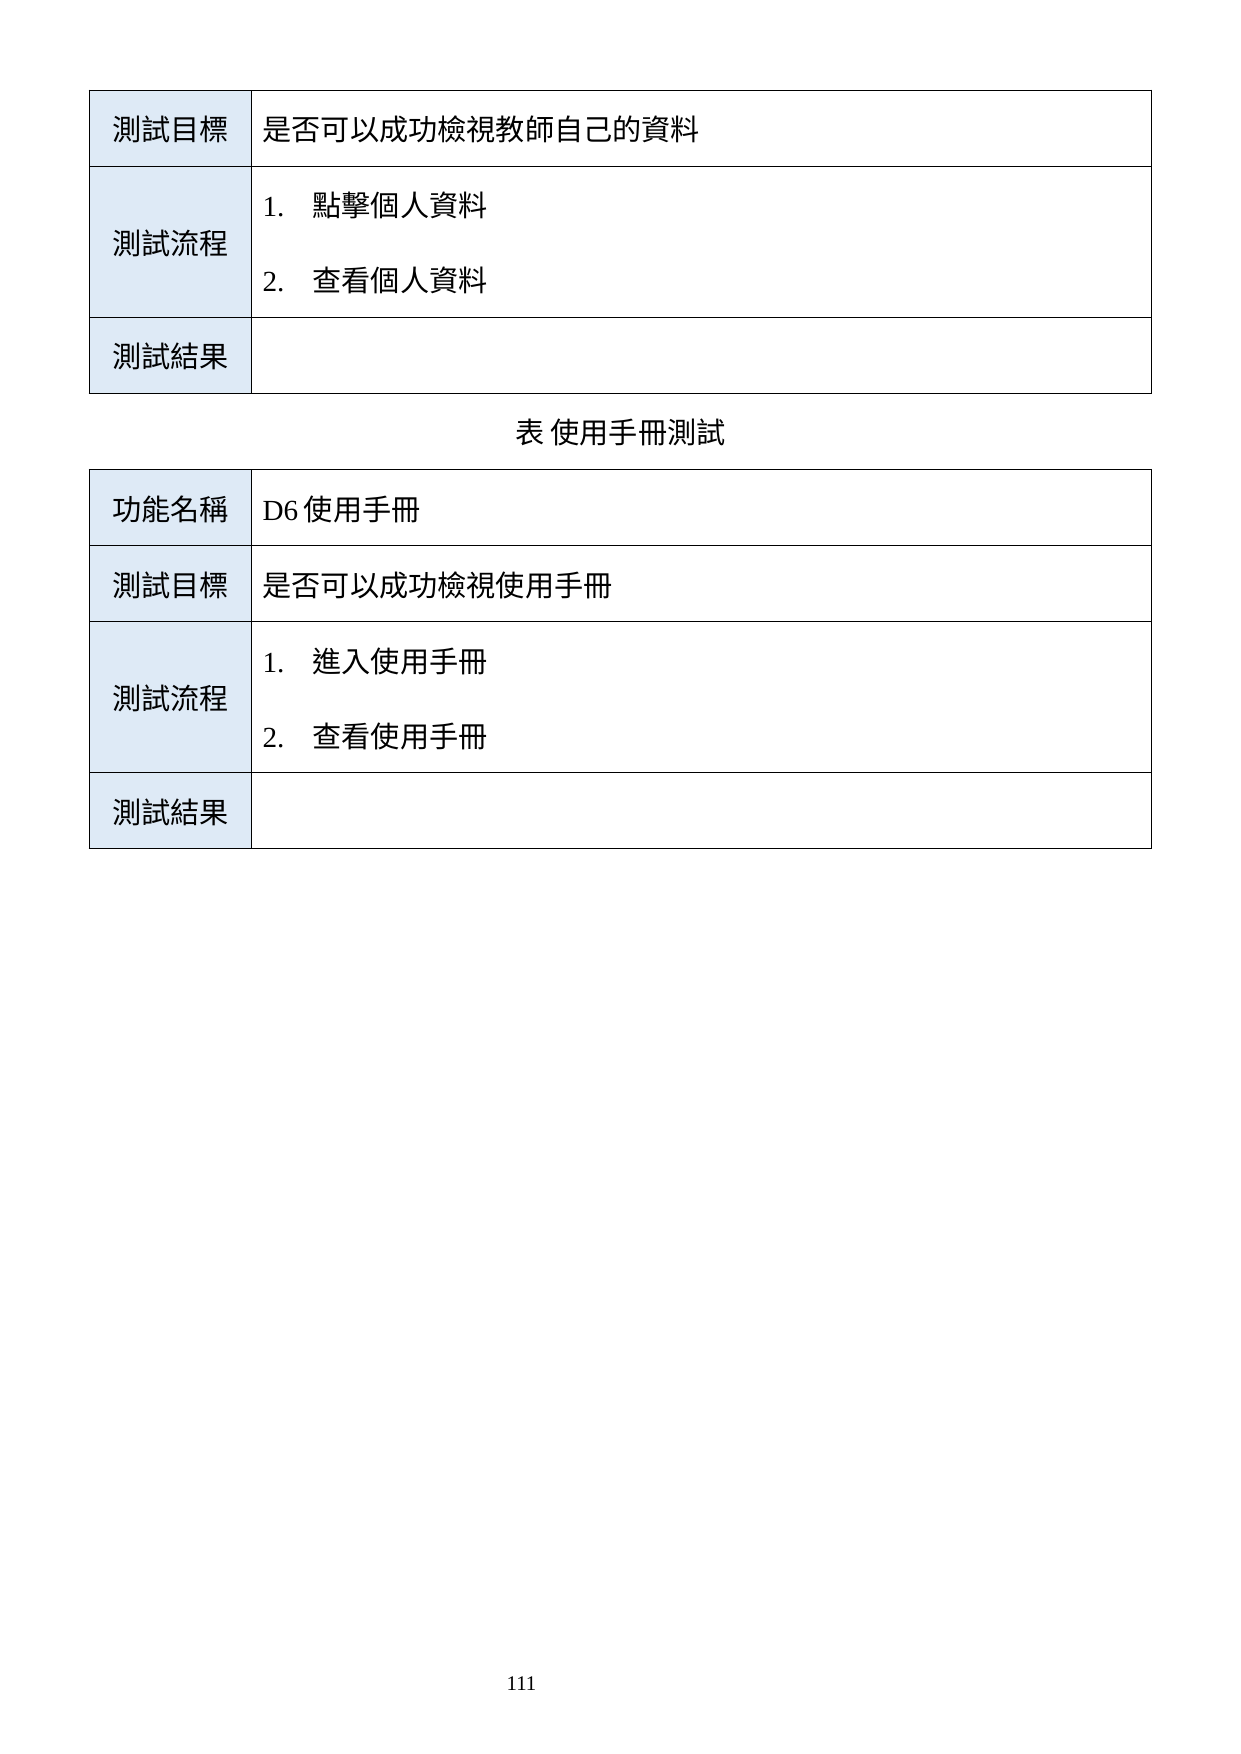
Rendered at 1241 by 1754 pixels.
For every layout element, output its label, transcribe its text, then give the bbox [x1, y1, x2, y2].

table_cell 測試結果 [90, 773, 251, 848]
text 表 使用手冊測試 [89, 394, 1152, 469]
table_cell 測試目標 [90, 91, 251, 166]
table_cell [252, 773, 1151, 848]
table_cell 測試流程 [90, 167, 251, 317]
table_cell 測試流程 [90, 622, 251, 772]
table_header D6使用手冊 [252, 470, 1151, 545]
table_cell 測試結果 [90, 318, 251, 393]
table_header 功能名稱 [90, 470, 251, 545]
table_cell 測試目標 [90, 546, 251, 621]
table_cell 點擊個人資料 查看個人資料 [252, 167, 1151, 317]
table_cell [252, 318, 1151, 393]
table_cell 是否可以成功檢視使用手冊 [252, 546, 1151, 621]
table_cell 進入使用手冊 查看使用手冊 [252, 622, 1151, 772]
table_cell 是否可以成功檢視教師自己的資料 [252, 91, 1151, 166]
